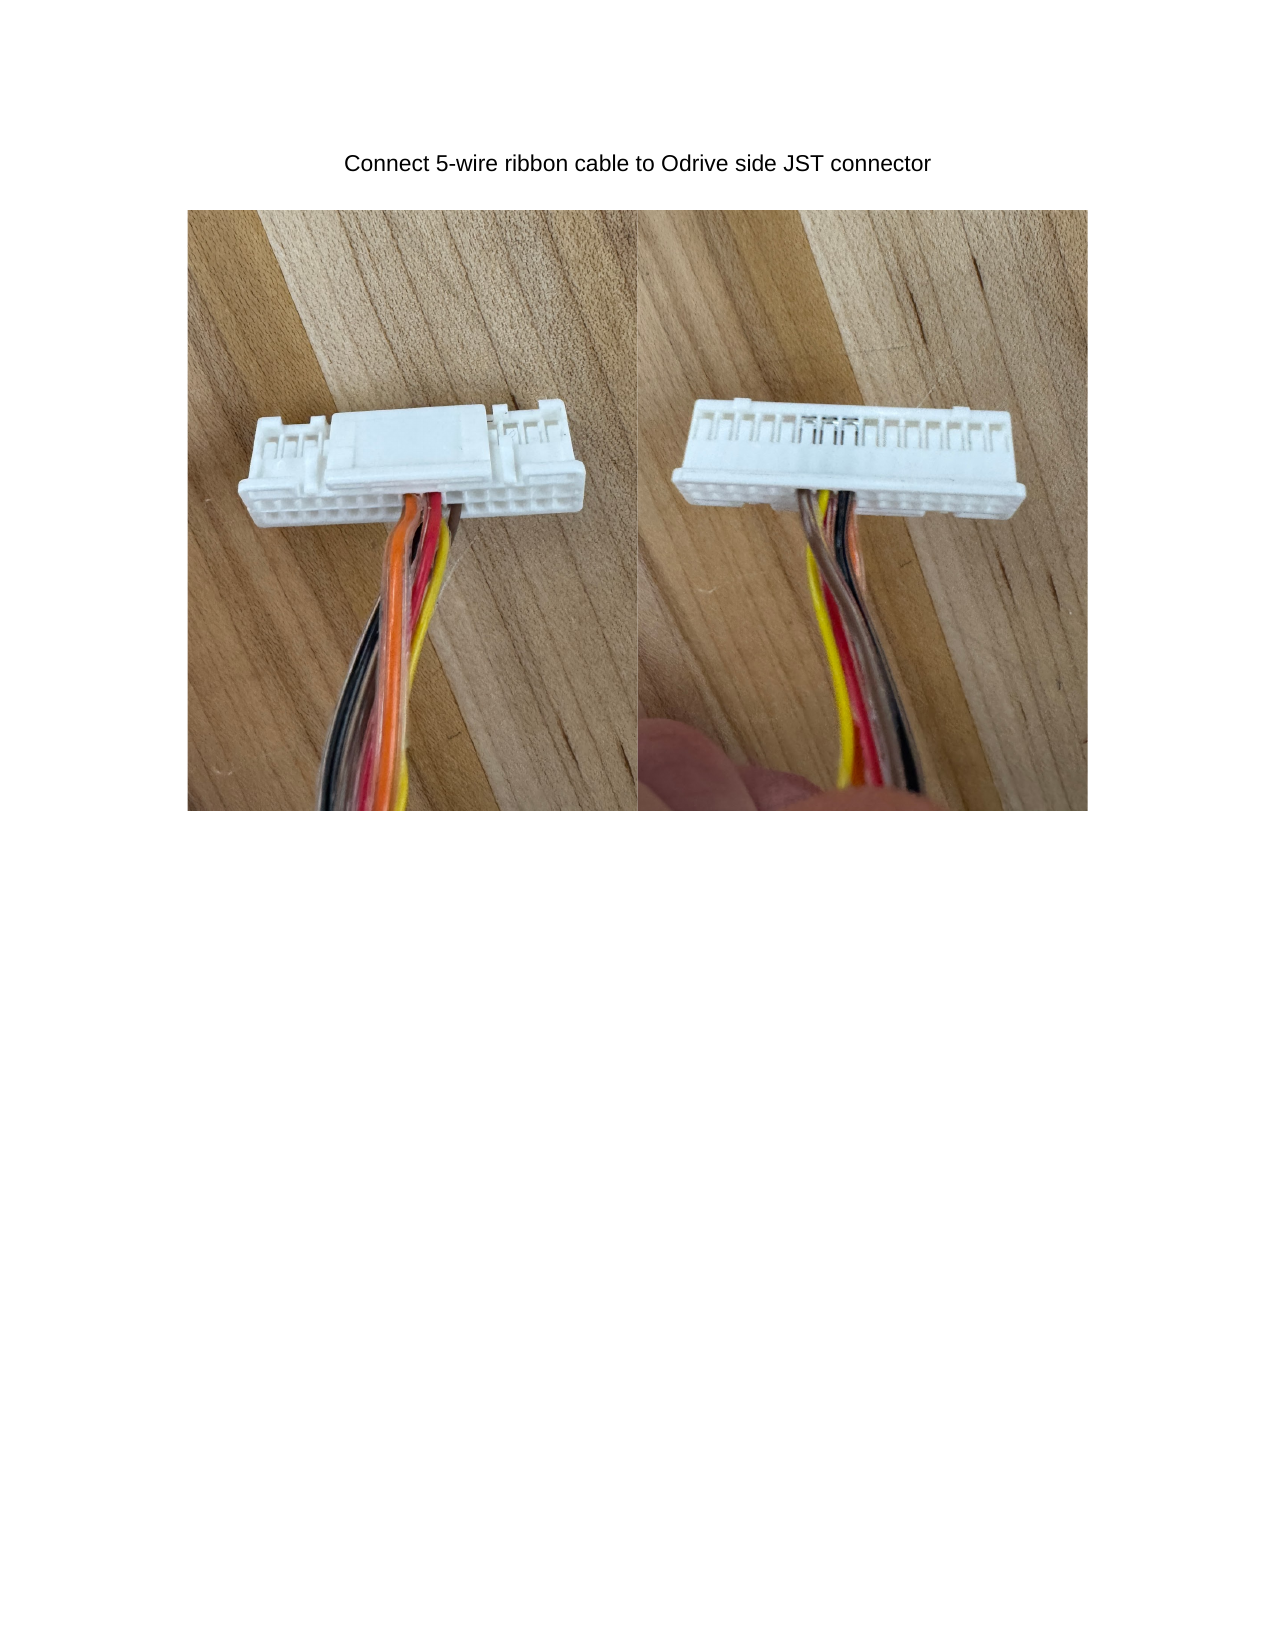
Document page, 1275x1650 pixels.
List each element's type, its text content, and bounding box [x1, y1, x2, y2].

text Connect 5-wire ribbon cable to Odrive side JST connector [150, 150, 1125, 176]
picture [187, 210, 1088, 811]
